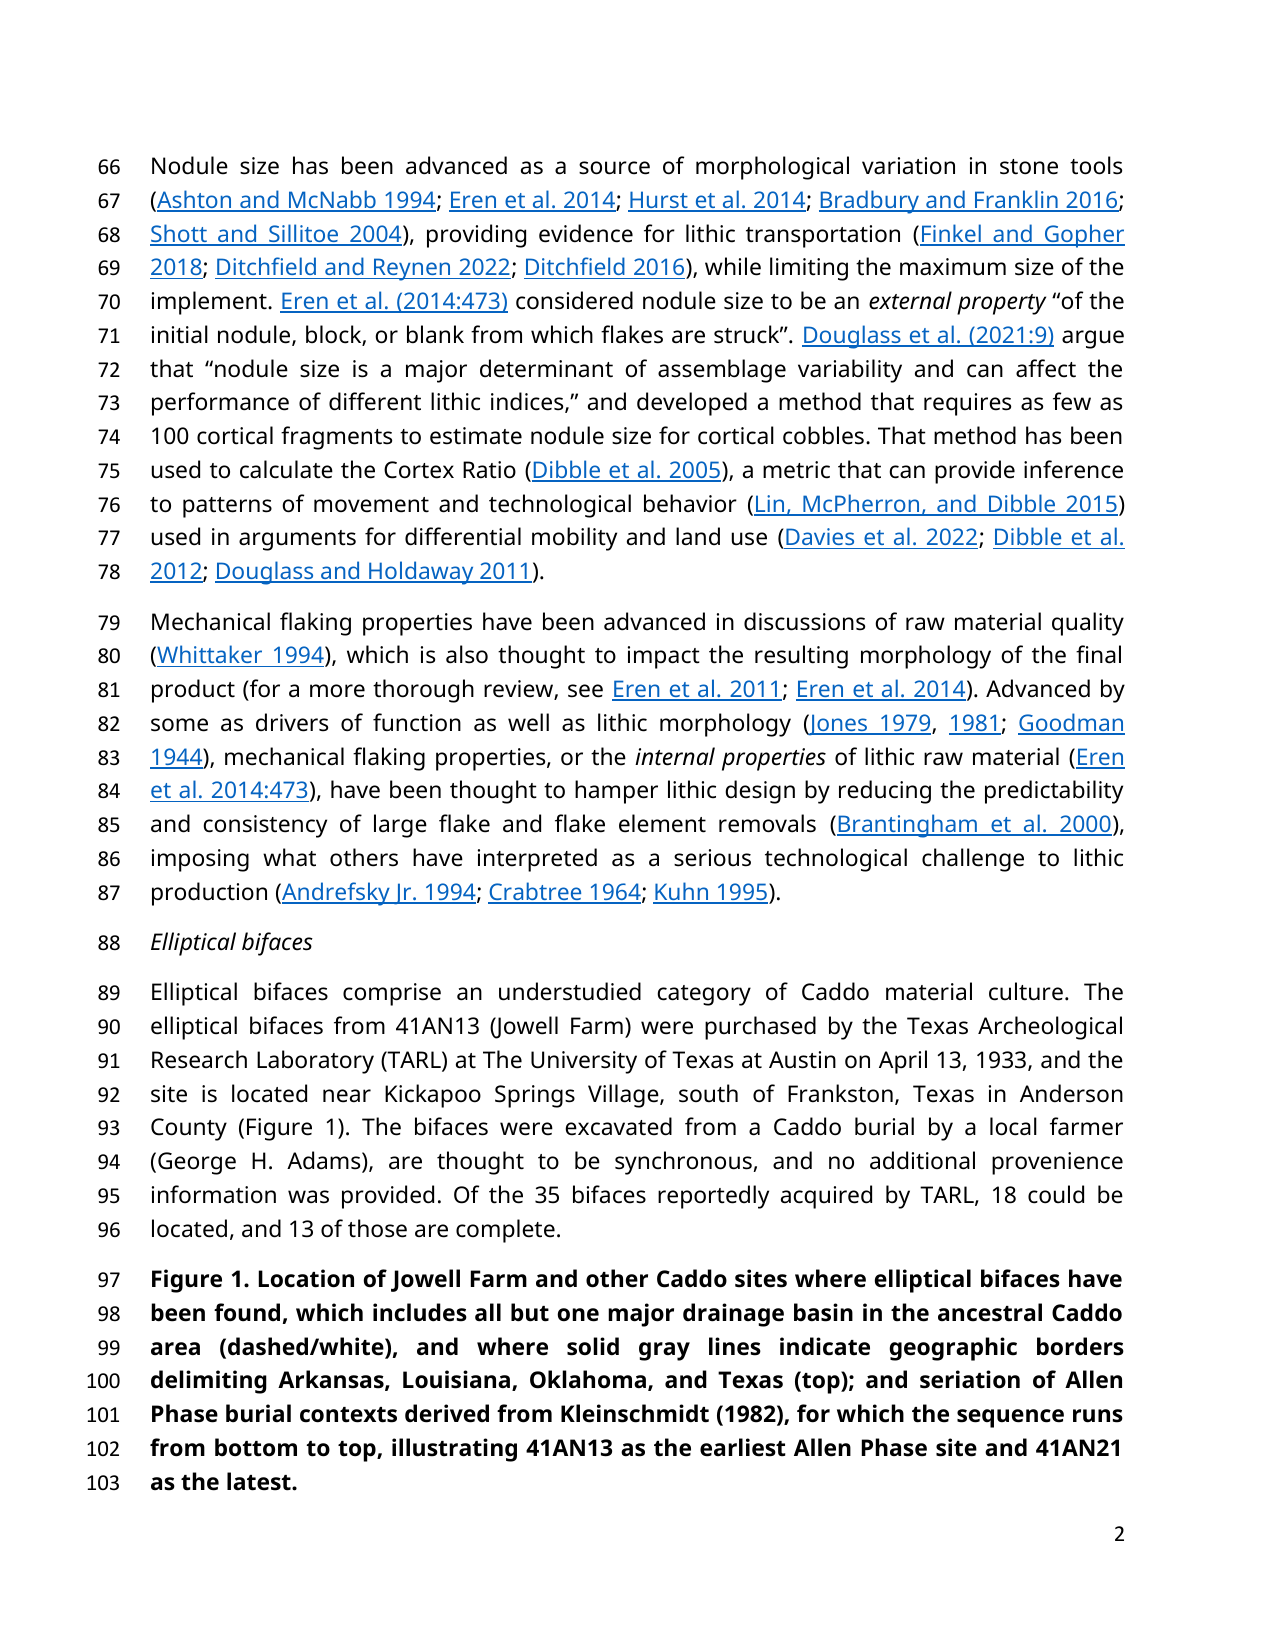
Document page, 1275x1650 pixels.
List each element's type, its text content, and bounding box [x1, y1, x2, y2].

text Nodule size has been advanced as a source of morphological variation in stone tools (Ashton and McNabb 1994; Eren et al. 2014; Hurst et al. 2014; Bradbury and Franklin 2016; Shott and Sillitoe 2004), providing evidence for lithic transportation (Finkel and Gopher 2018; Ditchfield and Reynen 2022; Ditchfield 2016), while limiting the maximum size of the implement. Eren et al. (2014:473) considered nodule size to be an external property “of the initial nodule, block, or blank from which flakes are struck”. Douglass et al. (2021:9) argue that “nodule size is a major determinant of assemblage variability and can affect the performance of different lithic indices,” and developed a method that requires as few as 100 cortical fragments to estimate nodule size for cortical cobbles. That method has been used to calculate the Cortex Ratio (Dibble et al. 2005), a metric that can provide inference to patterns of movement and technological behavior (Lin, McPherron, and Dibble 2015) used in arguments for differential mobility and land use (Davies et al. 2022; Dibble et al. 2012; Douglass and Holdaway 2011). [150, 150, 1125, 586]
text Figure 1. Location of Jowell Farm and other Caddo sites where elliptical bifaces have been found, which includes all but one major drainage basin in the ancestral Caddo area (dashed/white), and where solid gray lines indicate geographic borders delimiting Arkansas, Louisiana, Oklahoma, and Texas (top); and seriation of Allen Phase burial contexts derived from Kleinschmidt (1982), for which the sequence runs from bottom to top, illustrating 41AN13 as the earliest Allen Phase site and 41AN21 as the latest. [150, 1263, 1125, 1497]
text Mechanical flaking properties have been advanced in discussions of raw material quality (Whittaker 1994), which is also thought to impact the resulting morphology of the final product (for a more thorough review, see Eren et al. 2011; Eren et al. 2014). Advanced by some as drivers of function as well as lithic morphology (Jones 1979, 1981; Goodman 1944), mechanical flaking properties, or the internal properties of lithic raw material (Eren et al. 2014:473), have been thought to hamper lithic design by reducing the predictability and consistency of large flake and flake element removals (Brantingham et al. 2000), imposing what others have interpreted as a serious technological challenge to lithic production (Andrefsky Jr. 1994; Crabtree 1964; Kuhn 1995). [150, 605, 1125, 907]
text Elliptical bifaces comprise an understudied category of Caddo material culture. The elliptical bifaces from 41AN13 (Jowell Farm) were purchased by the Texas Archeological Research Laboratory (TARL) at The University of Texas at Austin on April 13, 1933, and the site is located near Kickapoo Springs Village, south of Frankston, Texas in Anderson County (Figure 1). The bifaces were excavated from a Caddo burial by a local farmer (George H. Adams), are thought to be synchronous, and no additional provenience information was provided. Of the 35 bifaces reportedly acquired by TARL, 18 could be located, and 13 of those are complete. [150, 976, 1125, 1244]
text Elliptical bifaces [150, 926, 1125, 957]
